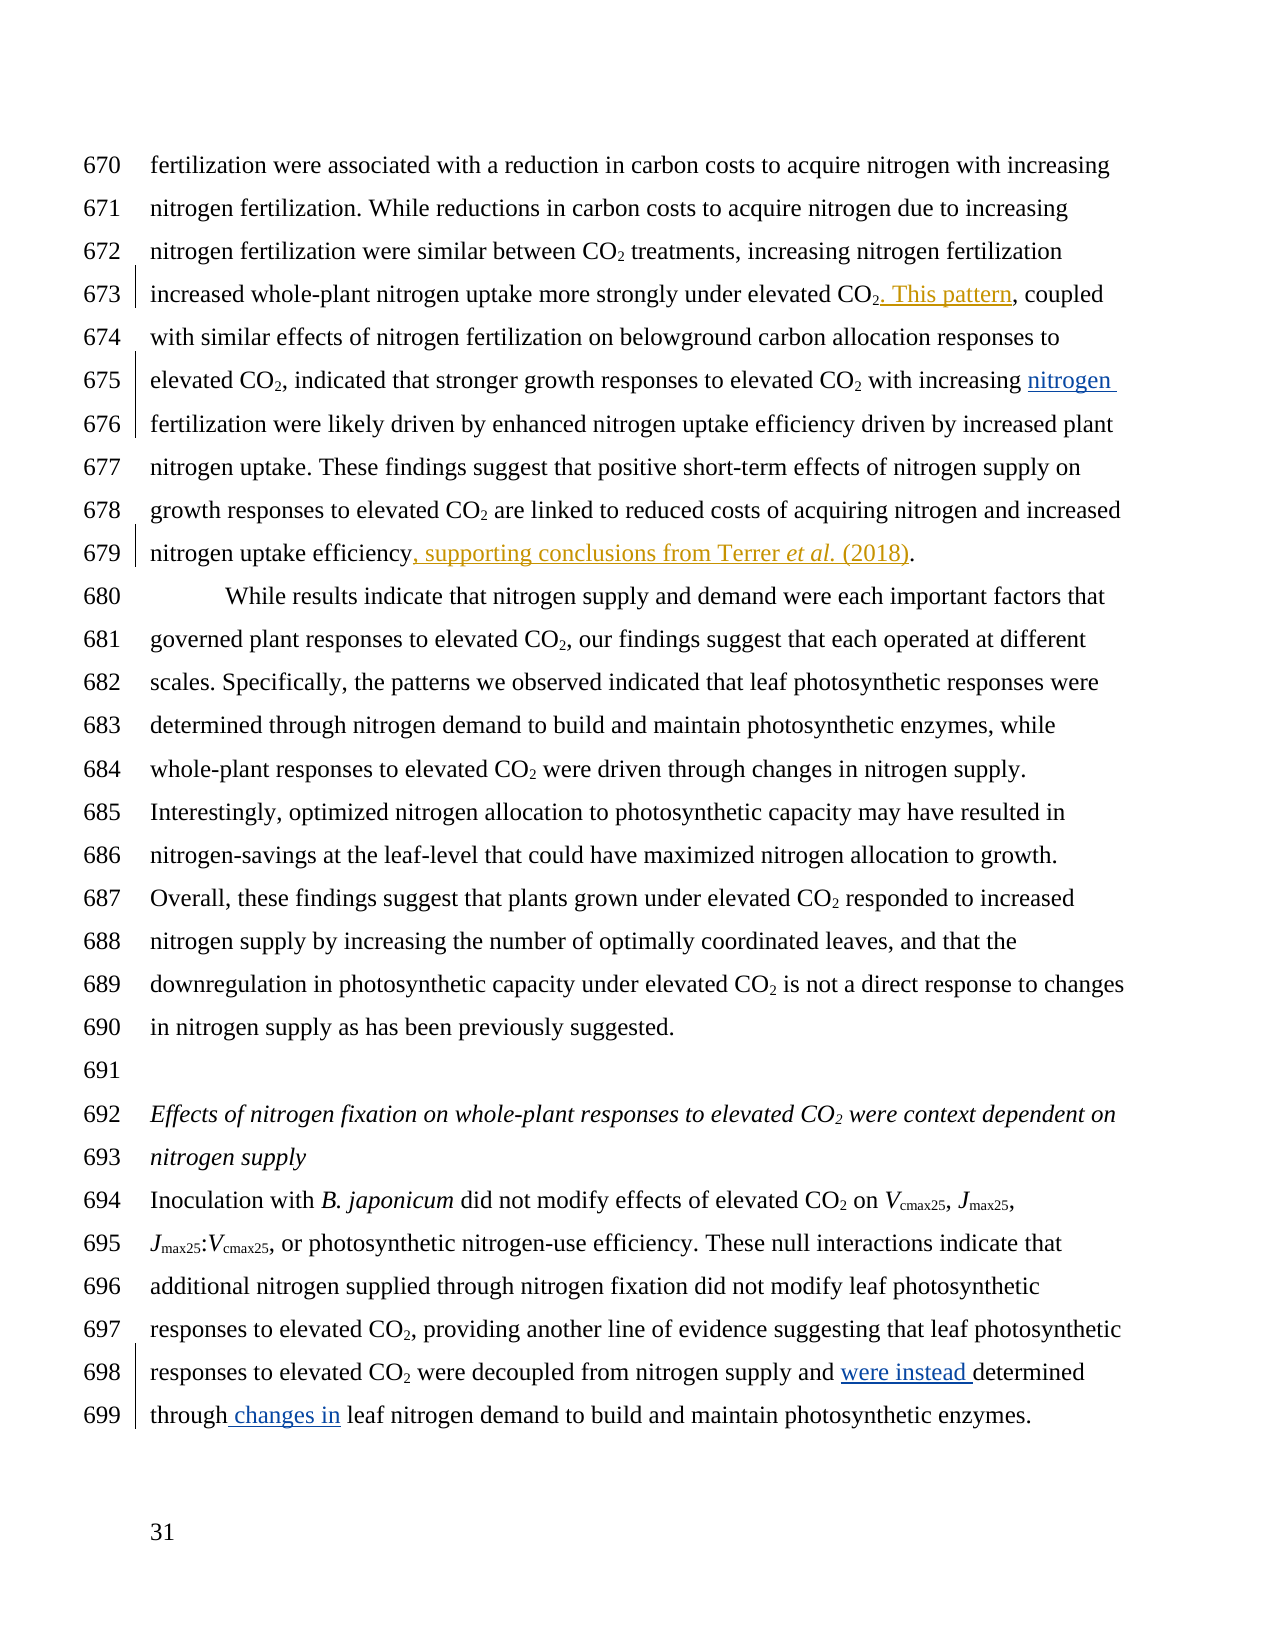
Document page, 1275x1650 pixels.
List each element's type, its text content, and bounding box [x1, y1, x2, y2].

text Effects of nitrogen fixation on whole-plant responses to elevated CO2 were context dependent on nitrogen supply [150, 1099, 1125, 1171]
text While results indicate that nitrogen supply and demand were each important factors that governed plant responses to elevated CO2, our findings suggest that each operated at different scales. Specifically, the patterns we observed indicated that leaf photosynthetic responses were determined through nitrogen demand to build and maintain photosynthetic enzymes, while whole-plant responses to elevated CO2 were driven through changes in nitrogen supply. Interestingly, optimized nitrogen allocation to photosynthetic capacity may have resulted in nitrogen-savings at the leaf-level that could have maximized nitrogen allocation to growth. Overall, these findings suggest that plants grown under elevated CO2 responded to increased nitrogen supply by increasing the number of optimally coordinated leaves, and that the downregulation in photosynthetic capacity under elevated CO2 is not a direct response to changes in nitrogen supply as has been previously suggested. [150, 581, 1125, 1041]
text Inoculation with B. japonicum did not modify effects of elevated CO2 on Vcmax25, Jmax25, Jmax25:Vcmax25, or photosynthetic nitrogen-use efficiency. These null interactions indicate that additional nitrogen supplied through nitrogen fixation did not modify leaf photosynthetic responses to elevated CO2, providing another line of evidence suggesting that leaf photosynthetic responses to elevated CO2 were decoupled from nitrogen supply and determined through leaf nitrogen demand to build and maintain photosynthetic enzymes. [150, 1185, 1125, 1429]
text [150, 150, 1125, 567]
